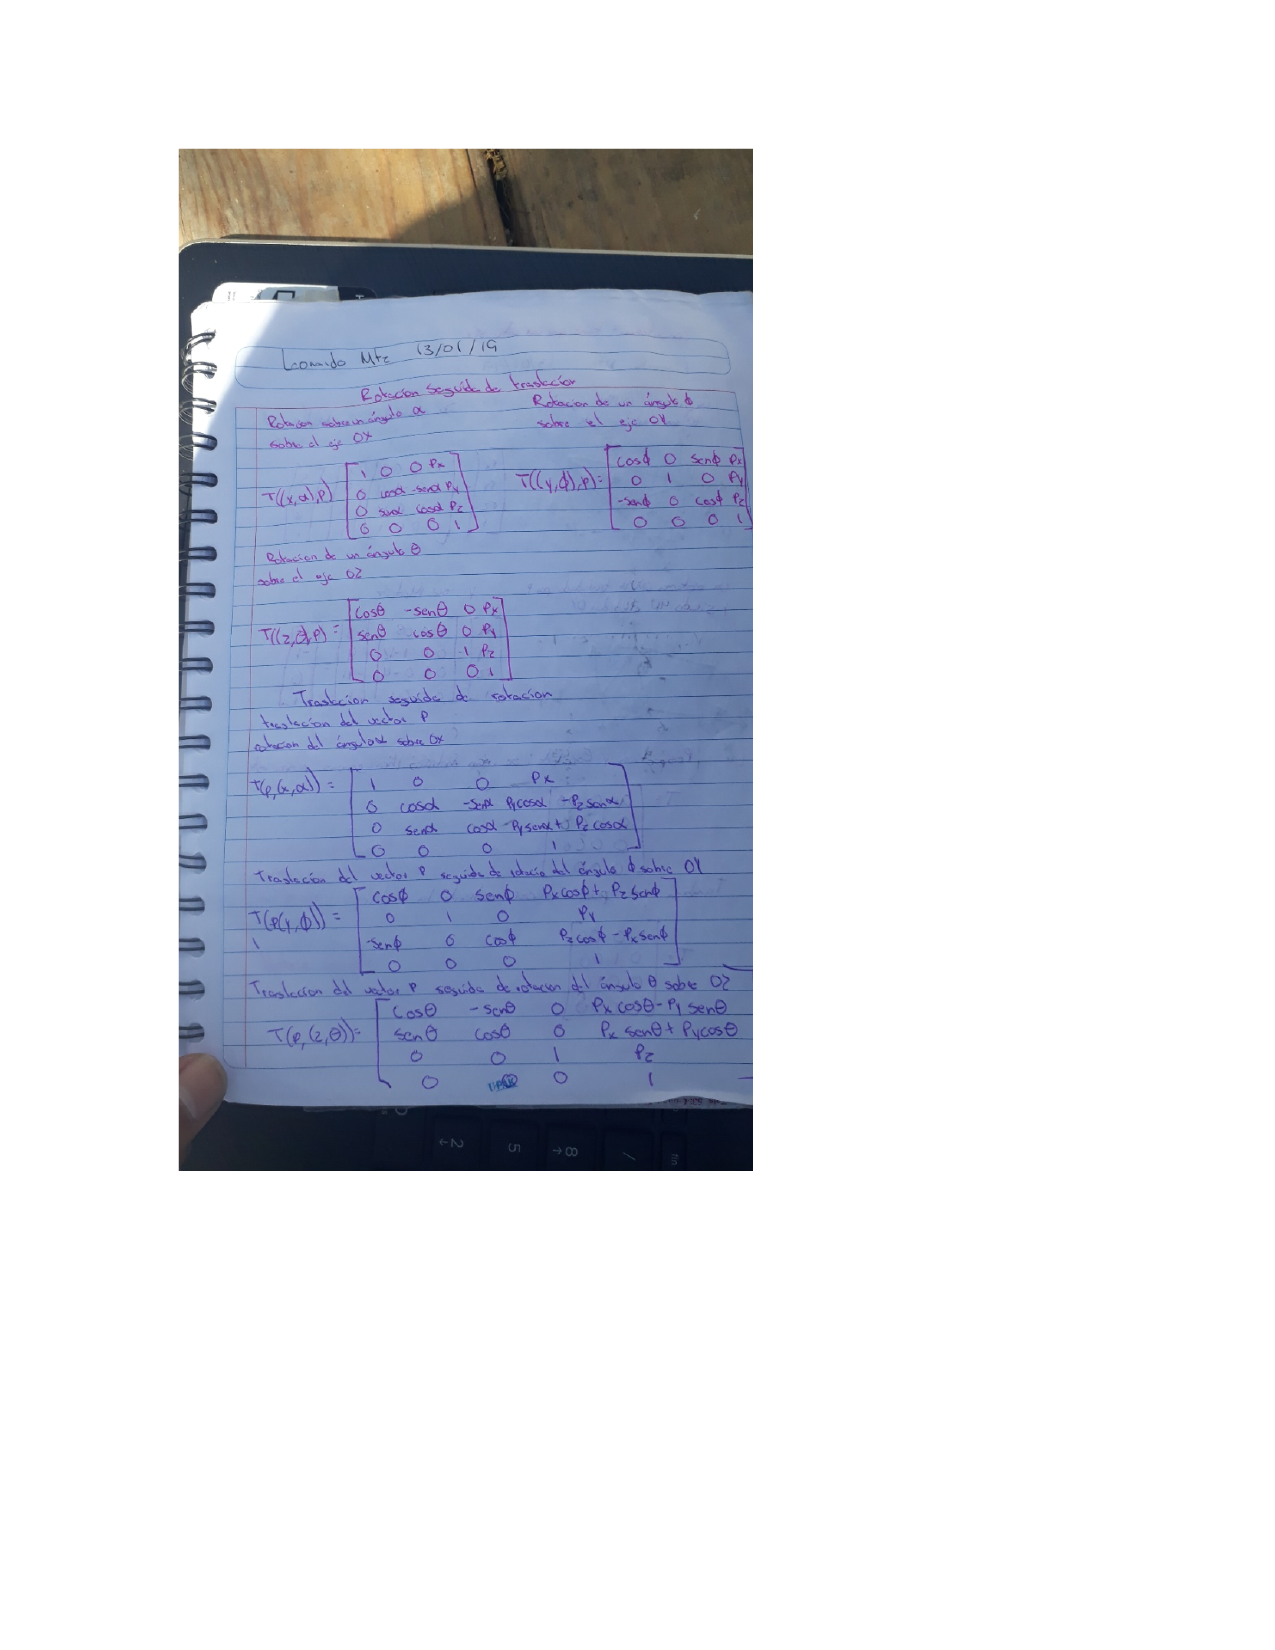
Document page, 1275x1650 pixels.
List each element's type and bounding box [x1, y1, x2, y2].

picture [179, 150, 753, 1170]
